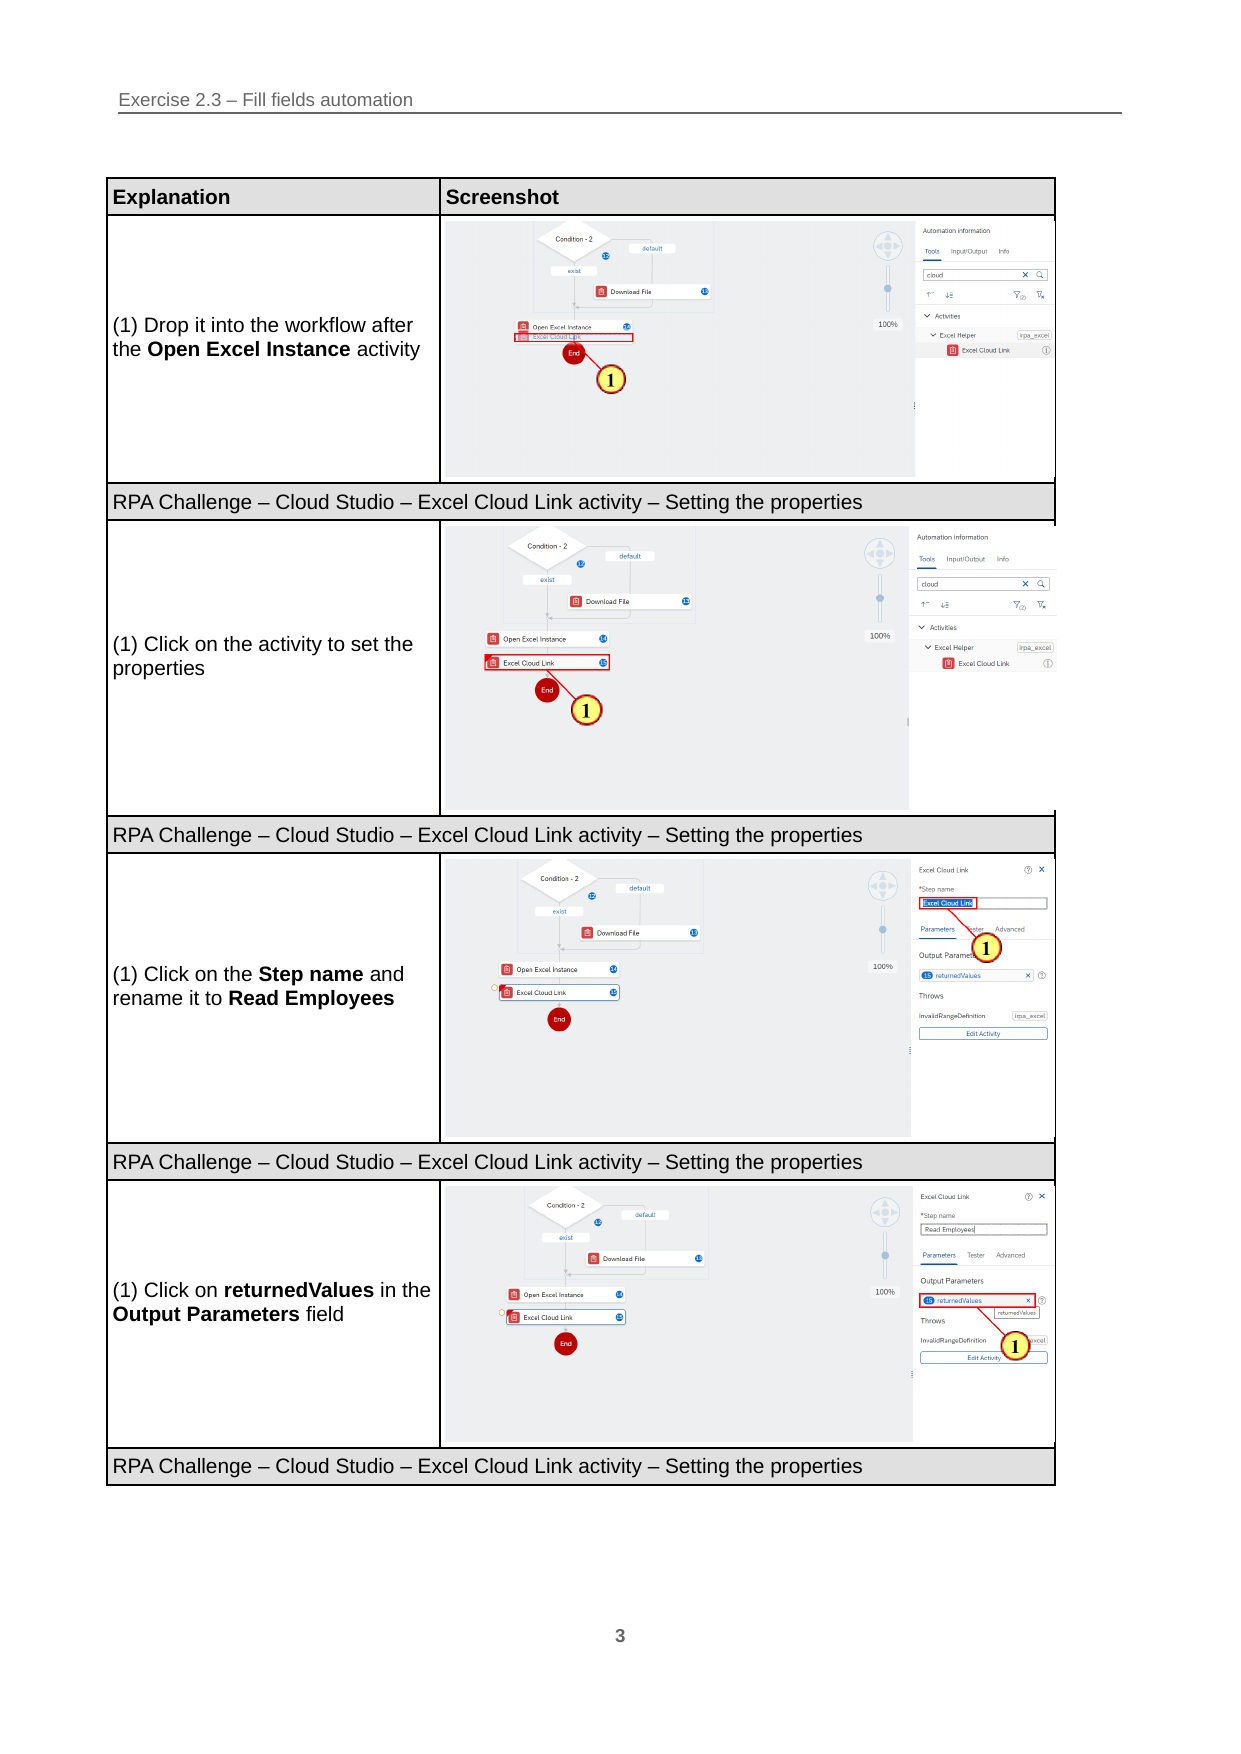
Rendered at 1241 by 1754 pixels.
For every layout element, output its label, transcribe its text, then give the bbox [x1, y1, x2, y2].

table_cell (1) Drop it into the workflow after the Open Excel Instance activity [108, 216, 439, 482]
table_cell RPA Challenge – Cloud Studio – Excel Cloud Link activity – Setting the properties [108, 484, 1054, 519]
table_cell [441, 521, 1054, 815]
picture [445, 1186, 1055, 1442]
picture [445, 859, 1055, 1137]
table_cell (1) Click on the Step name and rename it to Read Employees [108, 854, 439, 1142]
table_cell RPA Challenge – Cloud Studio – Excel Cloud Link activity – Setting the properties [108, 1449, 1054, 1484]
table_header Explanation [108, 179, 439, 214]
picture [445, 221, 1055, 477]
table_header Screenshot [441, 179, 1054, 214]
picture [445, 526, 1057, 810]
table_cell [441, 1181, 1054, 1447]
table_cell RPA Challenge – Cloud Studio – Excel Cloud Link activity – Setting the properties [108, 817, 1054, 852]
table_cell (1) Click on the activity to set the properties [108, 521, 439, 815]
table_cell [441, 216, 1054, 482]
table_cell RPA Challenge – Cloud Studio – Excel Cloud Link activity – Setting the properties [108, 1144, 1054, 1179]
table_cell [441, 854, 1054, 1142]
table_cell (1) Click on returnedValues in the Output Parameters field [108, 1181, 439, 1447]
